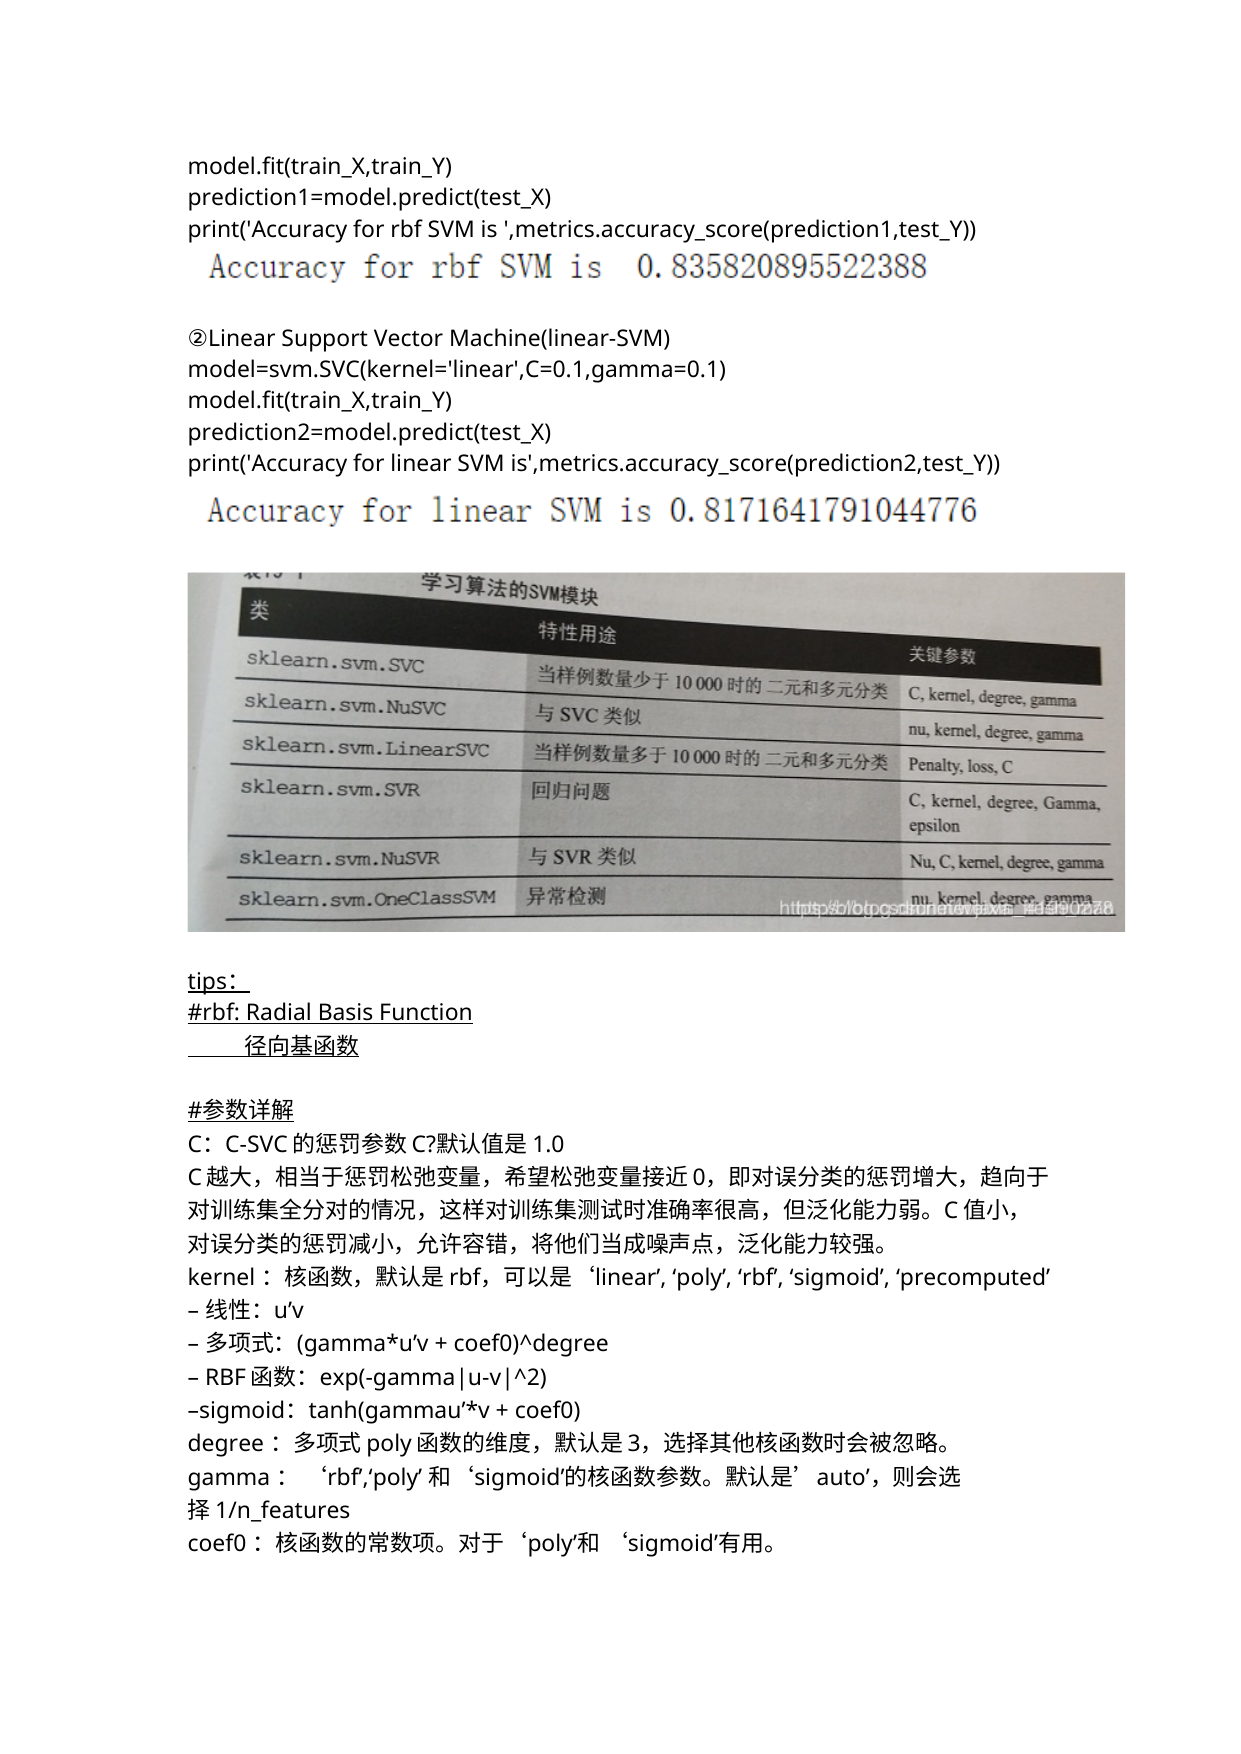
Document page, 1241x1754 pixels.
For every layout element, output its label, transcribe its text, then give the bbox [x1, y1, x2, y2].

text ②Linear Support Vector Machine(linear-SVM) [187, 322, 1053, 353]
text print('Accuracy for rbf SVM is ',metrics.accuracy_score(prediction1,test_Y)) [187, 212, 1053, 244]
text model=svm.SVC(kernel='linear',C=0.1,gamma=0.1) [187, 353, 1053, 384]
text prediction2=model.predict(test_X) [187, 416, 1053, 447]
picture [187, 569, 1125, 932]
text prediction1=model.predict(test_X) [187, 181, 1053, 212]
text coef0 ：核函数的常数项。对于‘poly’和 ‘sigmoid’有用。 [187, 1525, 1053, 1559]
text kernel ：核函数，默认是rbf，可以是‘linear’, ‘poly’, ‘rbf’, ‘sigmoid’, ‘precomputed’ – 线性：u’v – 多项式：(gamma*u’v + coef0)^degree – RBF函数：exp(-gamma|u-v|^2) –sigmoid：tanh(gammau’*v + coef0) [187, 1259, 1053, 1425]
picture [187, 478, 1018, 538]
text 径向基函数 [187, 1028, 1053, 1061]
text model.fit(train_X,train_Y) [187, 150, 1053, 181]
text print('Accuracy for linear SVM is',metrics.accuracy_score(prediction2,test_Y)) [187, 447, 1053, 478]
text tips： [187, 963, 1053, 996]
text model.fit(train_X,train_Y) [187, 384, 1053, 416]
picture [187, 243, 957, 294]
text gamma ： ‘rbf’,‘poly’ 和‘sigmoid’的核函数参数。默认是’auto’，则会选择1/n_features [187, 1459, 1053, 1525]
text C：C-SVC的惩罚参数C?默认值是1.0 C越大，相当于惩罚松弛变量，希望松弛变量接近0，即对误分类的惩罚增大，趋向于对训练集全分对的情况，这样对训练集测试时准确率很高，但泛化能力弱。C值小，对误分类的惩罚减小，允许容错，将他们当成噪声点，泛化能力较强。 [187, 1125, 1053, 1259]
text #参数详解 [187, 1092, 1053, 1125]
text degree ：多项式poly函数的维度，默认是3，选择其他核函数时会被忽略。 [187, 1425, 1053, 1459]
text #rbf: Radial Basis Function [187, 996, 1053, 1028]
